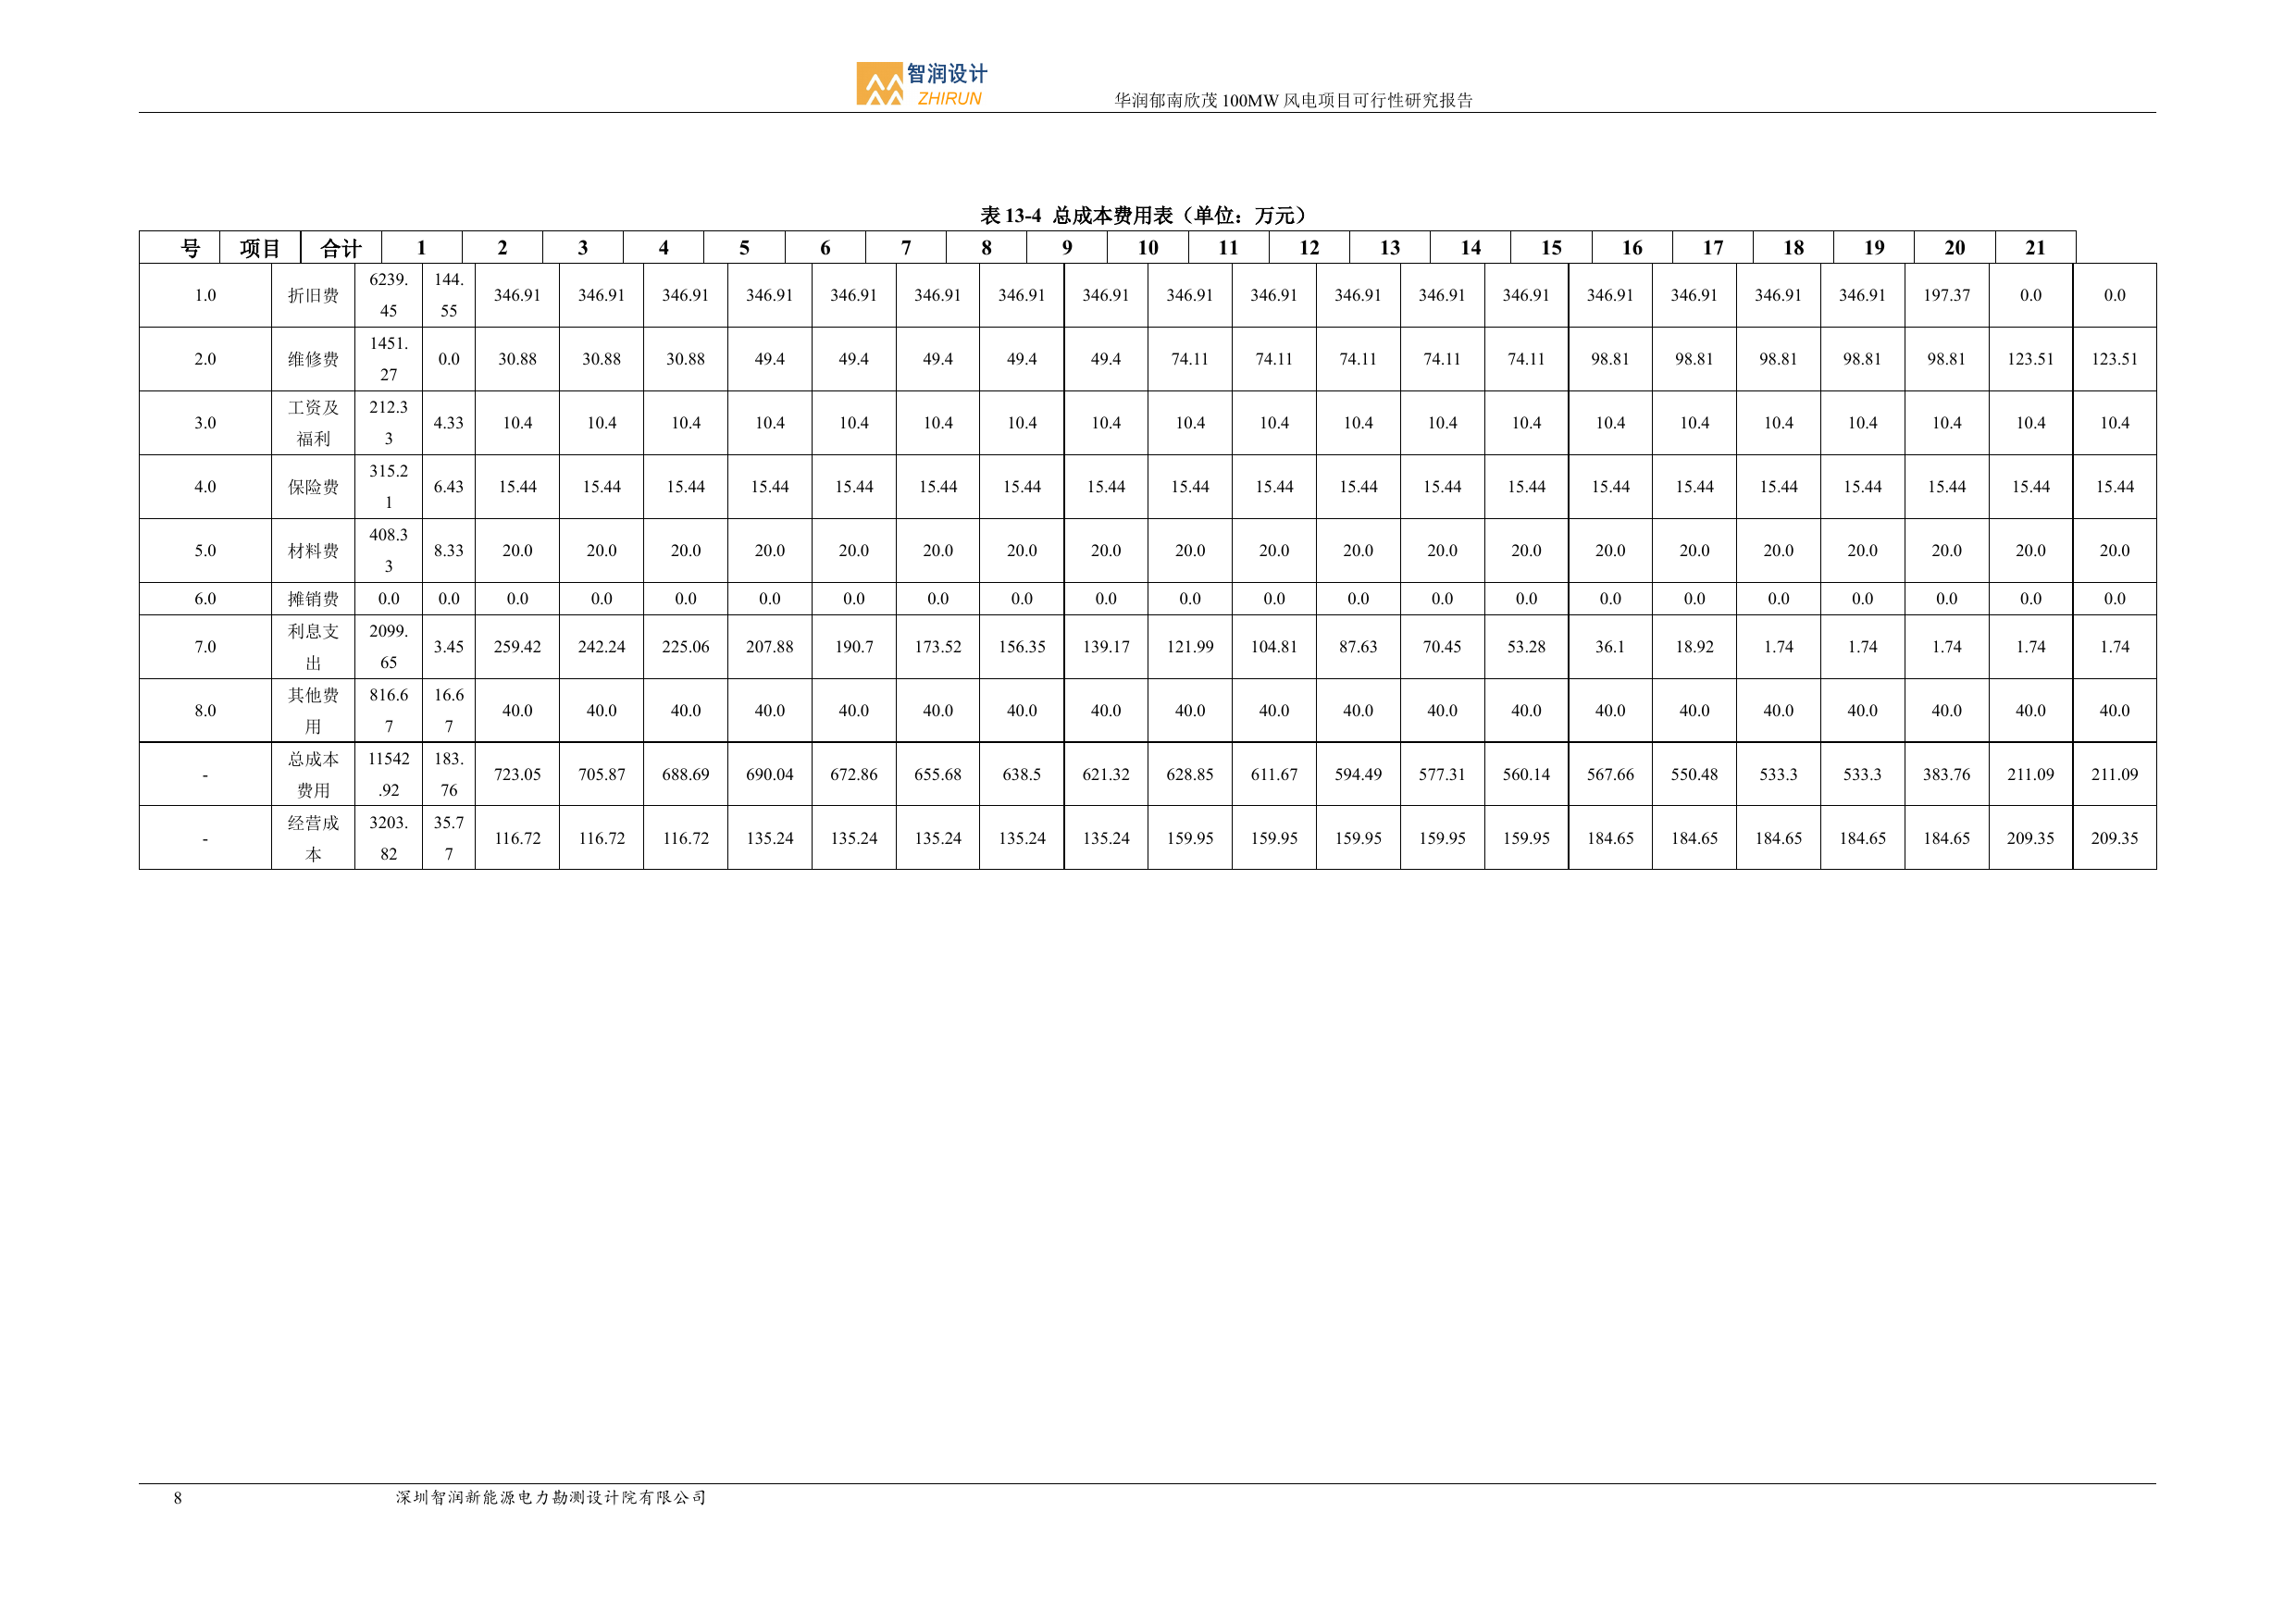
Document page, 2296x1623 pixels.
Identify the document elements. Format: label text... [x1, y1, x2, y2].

table_cell 10.4 [1485, 391, 1568, 454]
table_cell 0.0 [423, 583, 475, 613]
table_cell 15.44 [1065, 455, 1148, 517]
table_cell 10.4 [1233, 391, 1316, 454]
table_cell 74.11 [1148, 328, 1232, 390]
table_cell 10.4 [897, 391, 979, 454]
table_cell 3.45 [423, 615, 475, 677]
table_cell 维修费 [272, 328, 354, 390]
table_cell 0.0 [1570, 583, 1652, 613]
table_cell - [140, 743, 271, 805]
table_header 3 [543, 231, 623, 263]
table_cell 550.48 [1653, 743, 1736, 805]
table_header 7 [866, 231, 946, 263]
table_cell 10.4 [1148, 391, 1232, 454]
table_cell 10.4 [1570, 391, 1652, 454]
table_cell 6239.45 [355, 264, 422, 327]
table_cell 20.0 [1233, 519, 1316, 581]
table_cell 594.49 [1317, 743, 1400, 805]
table_cell 0.0 [1148, 583, 1232, 613]
table_cell 211.09 [1990, 743, 2072, 805]
table_cell 4.0 [140, 455, 271, 517]
table_cell 40.0 [1317, 679, 1400, 741]
table_cell 40.0 [1233, 679, 1316, 741]
table_header 项目 [220, 231, 300, 263]
table_cell 工资及福利 [272, 391, 354, 454]
table_cell 533.3 [1821, 743, 1905, 805]
table_cell 10.4 [980, 391, 1063, 454]
table_cell 1451.27 [355, 328, 422, 390]
table_cell 15.44 [813, 455, 896, 517]
table_cell 10.4 [560, 391, 643, 454]
table_cell 40.0 [728, 679, 812, 741]
table_cell 346.91 [897, 264, 979, 327]
table_cell 0.0 [355, 583, 422, 613]
table_cell 116.72 [644, 806, 727, 869]
table_cell 135.24 [1065, 806, 1148, 869]
table_cell 346.91 [1570, 264, 1652, 327]
table_cell 40.0 [476, 679, 559, 741]
table_cell 0.0 [560, 583, 643, 613]
table_cell 346.91 [728, 264, 812, 327]
table_cell 15.44 [1401, 455, 1484, 517]
table_cell 346.91 [980, 264, 1063, 327]
table_cell 15.44 [1233, 455, 1316, 517]
table_cell 577.31 [1401, 743, 1484, 805]
table_cell 116.72 [476, 806, 559, 869]
table_cell 315.21 [355, 455, 422, 517]
table_cell 2099.65 [355, 615, 422, 677]
table_cell 3203.82 [355, 806, 422, 869]
table_cell 40.0 [1990, 679, 2072, 741]
table_cell 7.0 [140, 615, 271, 677]
table_cell 135.24 [728, 806, 812, 869]
table_cell 225.06 [644, 615, 727, 677]
table_cell 20.0 [1990, 519, 2072, 581]
table_cell 35.77 [423, 806, 475, 869]
table_header 17 [1673, 231, 1753, 263]
table_header 14 [1431, 231, 1510, 263]
table_cell 15.44 [897, 455, 979, 517]
table_cell 567.66 [1570, 743, 1652, 805]
table_cell 15.44 [644, 455, 727, 517]
table_cell 40.0 [1485, 679, 1568, 741]
table_cell 135.24 [897, 806, 979, 869]
table_cell 40.0 [1570, 679, 1652, 741]
table_cell 408.33 [355, 519, 422, 581]
table_cell 40.0 [813, 679, 896, 741]
table_cell 135.24 [980, 806, 1063, 869]
table_cell 20.0 [1485, 519, 1568, 581]
table_cell 20.0 [1317, 519, 1400, 581]
table_cell 20.0 [1653, 519, 1736, 581]
table_cell 10.4 [1317, 391, 1400, 454]
picture [856, 60, 988, 106]
table_cell 40.0 [980, 679, 1063, 741]
table_cell 10.4 [476, 391, 559, 454]
table_cell 20.0 [560, 519, 643, 581]
table_header 6 [786, 231, 865, 263]
table_cell 211.09 [2074, 743, 2156, 805]
table_cell 49.4 [728, 328, 812, 390]
table_cell - [140, 806, 271, 869]
table_cell 184.65 [1737, 806, 1820, 869]
table_cell 40.0 [897, 679, 979, 741]
table_cell 159.95 [1148, 806, 1232, 869]
table_cell 346.91 [560, 264, 643, 327]
table_cell 0.0 [980, 583, 1063, 613]
table_cell 40.0 [1065, 679, 1148, 741]
table_cell 74.11 [1485, 328, 1568, 390]
table_cell 98.81 [1653, 328, 1736, 390]
table_cell 15.44 [1570, 455, 1652, 517]
table_cell 611.67 [1233, 743, 1316, 805]
table_cell 346.91 [1317, 264, 1400, 327]
table_cell 705.87 [560, 743, 643, 805]
table_cell 40.0 [1821, 679, 1905, 741]
table_header 15 [1511, 231, 1592, 263]
table_cell 98.81 [1570, 328, 1652, 390]
table_cell 346.91 [1737, 264, 1820, 327]
table_cell 2.0 [140, 328, 271, 390]
table_cell 212.33 [355, 391, 422, 454]
table_cell 折旧费 [272, 264, 354, 327]
table_cell 184.65 [1570, 806, 1652, 869]
table_cell 49.4 [1065, 328, 1148, 390]
table_header 12 [1270, 231, 1349, 263]
table_cell 20.0 [1148, 519, 1232, 581]
table_cell 6.0 [140, 583, 271, 613]
table_cell 10.4 [2074, 391, 2156, 454]
table_cell 经营成本 [272, 806, 354, 869]
table_cell 20.0 [1737, 519, 1820, 581]
table_cell 0.0 [2074, 583, 2156, 613]
table_cell 30.88 [476, 328, 559, 390]
table_cell 0.0 [1653, 583, 1736, 613]
table_cell 0.0 [423, 328, 475, 390]
table_cell 30.88 [560, 328, 643, 390]
table_cell 0.0 [1485, 583, 1568, 613]
table_cell 20.0 [1821, 519, 1905, 581]
table_cell 10.4 [728, 391, 812, 454]
table_cell 0.0 [1990, 264, 2072, 327]
table_cell 30.88 [644, 328, 727, 390]
table_cell 723.05 [476, 743, 559, 805]
table_cell 10.4 [644, 391, 727, 454]
table_header 13 [1350, 231, 1430, 263]
table_cell 655.68 [897, 743, 979, 805]
table_cell 40.0 [2074, 679, 2156, 741]
text 表13-4 总成本费用表（单位：万元） [139, 199, 2156, 230]
table_cell 20.0 [813, 519, 896, 581]
table_cell 0.0 [728, 583, 812, 613]
table_cell 15.44 [1317, 455, 1400, 517]
table_cell 1.74 [1821, 615, 1905, 677]
table_cell 40.0 [1737, 679, 1820, 741]
table_cell 688.69 [644, 743, 727, 805]
table_cell 74.11 [1233, 328, 1316, 390]
table_cell 20.0 [980, 519, 1063, 581]
table_cell 36.1 [1570, 615, 1652, 677]
table_cell 保险费 [272, 455, 354, 517]
table_cell 10.4 [1821, 391, 1905, 454]
table_cell 159.95 [1485, 806, 1568, 869]
table_cell 690.04 [728, 743, 812, 805]
table_cell 1.74 [1990, 615, 2072, 677]
table_cell 40.0 [1401, 679, 1484, 741]
table_cell 0.0 [1905, 583, 1989, 613]
table_cell 40.0 [560, 679, 643, 741]
table_cell 15.44 [2074, 455, 2156, 517]
table_cell 533.3 [1737, 743, 1820, 805]
table_cell 10.4 [1653, 391, 1736, 454]
table_cell 207.88 [728, 615, 812, 677]
table_cell 材料费 [272, 519, 354, 581]
table_cell 259.42 [476, 615, 559, 677]
table_cell 123.51 [1990, 328, 2072, 390]
table_cell 摊销费 [272, 583, 354, 613]
table_header 18 [1754, 231, 1833, 263]
table_cell 10.4 [1905, 391, 1989, 454]
table_cell 3.0 [140, 391, 271, 454]
table_cell 383.76 [1905, 743, 1989, 805]
table_cell 104.81 [1233, 615, 1316, 677]
table_cell 209.35 [2074, 806, 2156, 869]
table_cell 98.81 [1905, 328, 1989, 390]
table_cell 346.91 [1653, 264, 1736, 327]
table_cell 15.44 [1905, 455, 1989, 517]
table_cell 628.85 [1148, 743, 1232, 805]
table_cell 242.24 [560, 615, 643, 677]
table_cell 346.91 [1065, 264, 1148, 327]
table_cell 15.44 [728, 455, 812, 517]
table_cell 0.0 [644, 583, 727, 613]
table_cell 183.76 [423, 743, 475, 805]
table_header 序号 [140, 231, 219, 263]
table_cell 184.65 [1653, 806, 1736, 869]
table_cell 15.44 [1485, 455, 1568, 517]
table_cell 40.0 [1653, 679, 1736, 741]
table_cell 346.91 [644, 264, 727, 327]
table_cell 40.0 [1905, 679, 1989, 741]
table_cell 10.4 [1065, 391, 1148, 454]
table_cell 15.44 [1990, 455, 2072, 517]
table_cell 49.4 [813, 328, 896, 390]
table_cell 346.91 [1821, 264, 1905, 327]
table_cell 121.99 [1148, 615, 1232, 677]
table_cell 20.0 [1570, 519, 1652, 581]
table_cell 20.0 [1065, 519, 1148, 581]
table_cell 11542.92 [355, 743, 422, 805]
table_cell 159.95 [1233, 806, 1316, 869]
table_cell 156.35 [980, 615, 1063, 677]
table_header 20 [1915, 231, 1995, 263]
table_cell 10.4 [1401, 391, 1484, 454]
table_cell 0.0 [813, 583, 896, 613]
table_cell 74.11 [1317, 328, 1400, 390]
table_cell 346.91 [1148, 264, 1232, 327]
table_cell 0.0 [1065, 583, 1148, 613]
table_cell 15.44 [1821, 455, 1905, 517]
table_cell 209.35 [1990, 806, 2072, 869]
table_cell 10.4 [813, 391, 896, 454]
table_cell 其他费用 [272, 679, 354, 741]
table_cell 123.51 [2074, 328, 2156, 390]
table_cell 20.0 [2074, 519, 2156, 581]
table_cell 190.7 [813, 615, 896, 677]
table_cell 5.0 [140, 519, 271, 581]
table_cell 98.81 [1737, 328, 1820, 390]
table_cell 15.44 [1148, 455, 1232, 517]
table_cell 0.0 [476, 583, 559, 613]
table_header 21 [1996, 231, 2076, 263]
table_cell 74.11 [1401, 328, 1484, 390]
table_cell 346.91 [476, 264, 559, 327]
table_cell 346.91 [1485, 264, 1568, 327]
table_cell 15.44 [476, 455, 559, 517]
table_cell 816.67 [355, 679, 422, 741]
table_cell 10.4 [1990, 391, 2072, 454]
table_cell 1.74 [1905, 615, 1989, 677]
table_cell 20.0 [728, 519, 812, 581]
table_cell 0.0 [1737, 583, 1820, 613]
table_header 2 [463, 231, 542, 263]
table_cell 144.55 [423, 264, 475, 327]
table_cell 139.17 [1065, 615, 1148, 677]
table_cell 621.32 [1065, 743, 1148, 805]
table_cell 0.0 [2074, 264, 2156, 327]
table_cell 0.0 [897, 583, 979, 613]
table_cell 18.92 [1653, 615, 1736, 677]
table_header 11 [1189, 231, 1269, 263]
table_cell 672.86 [813, 743, 896, 805]
table_cell 15.44 [980, 455, 1063, 517]
table_cell 6.43 [423, 455, 475, 517]
table_cell 135.24 [813, 806, 896, 869]
table_cell 638.5 [980, 743, 1063, 805]
table_cell 159.95 [1317, 806, 1400, 869]
table_header 1 [382, 231, 462, 263]
table_cell 10.4 [1737, 391, 1820, 454]
table_header 10 [1108, 231, 1188, 263]
table_cell 1.74 [2074, 615, 2156, 677]
table_cell 49.4 [980, 328, 1063, 390]
table_cell 1.0 [140, 264, 271, 327]
table_cell 0.0 [1821, 583, 1905, 613]
table_cell 346.91 [1401, 264, 1484, 327]
table_cell 70.45 [1401, 615, 1484, 677]
table_cell 87.63 [1317, 615, 1400, 677]
table_cell 40.0 [1148, 679, 1232, 741]
table_cell 16.67 [423, 679, 475, 741]
table_cell 346.91 [1233, 264, 1316, 327]
table_header 合计 [302, 231, 381, 263]
table_cell 8.33 [423, 519, 475, 581]
table_header 9 [1027, 231, 1107, 263]
table_cell 利息支出 [272, 615, 354, 677]
table_cell 20.0 [1401, 519, 1484, 581]
table_cell 4.33 [423, 391, 475, 454]
table_cell 346.91 [813, 264, 896, 327]
table_cell 560.14 [1485, 743, 1568, 805]
table_cell 0.0 [1233, 583, 1316, 613]
table_cell 173.52 [897, 615, 979, 677]
table_cell 0.0 [1990, 583, 2072, 613]
table_cell 53.28 [1485, 615, 1568, 677]
table_header 16 [1593, 231, 1672, 263]
table_header 8 [947, 231, 1026, 263]
table_cell 20.0 [644, 519, 727, 581]
table_cell 20.0 [1905, 519, 1989, 581]
table_cell 159.95 [1401, 806, 1484, 869]
table_cell 49.4 [897, 328, 979, 390]
table_cell 197.37 [1905, 264, 1989, 327]
table_cell 98.81 [1821, 328, 1905, 390]
table_cell 15.44 [1653, 455, 1736, 517]
table_header 4 [624, 231, 703, 263]
table_cell 8.0 [140, 679, 271, 741]
table_cell 20.0 [476, 519, 559, 581]
table_cell 1.74 [1737, 615, 1820, 677]
table_cell 40.0 [644, 679, 727, 741]
table_cell 15.44 [1737, 455, 1820, 517]
table_header 5 [704, 231, 785, 263]
table_cell 20.0 [897, 519, 979, 581]
table_cell 15.44 [560, 455, 643, 517]
table_cell 184.65 [1905, 806, 1989, 869]
table_cell 0.0 [1401, 583, 1484, 613]
table_cell 0.0 [1317, 583, 1400, 613]
table_header 19 [1834, 231, 1914, 263]
table_cell 总成本费用 [272, 743, 354, 805]
table_cell 184.65 [1821, 806, 1905, 869]
table_cell 116.72 [560, 806, 643, 869]
